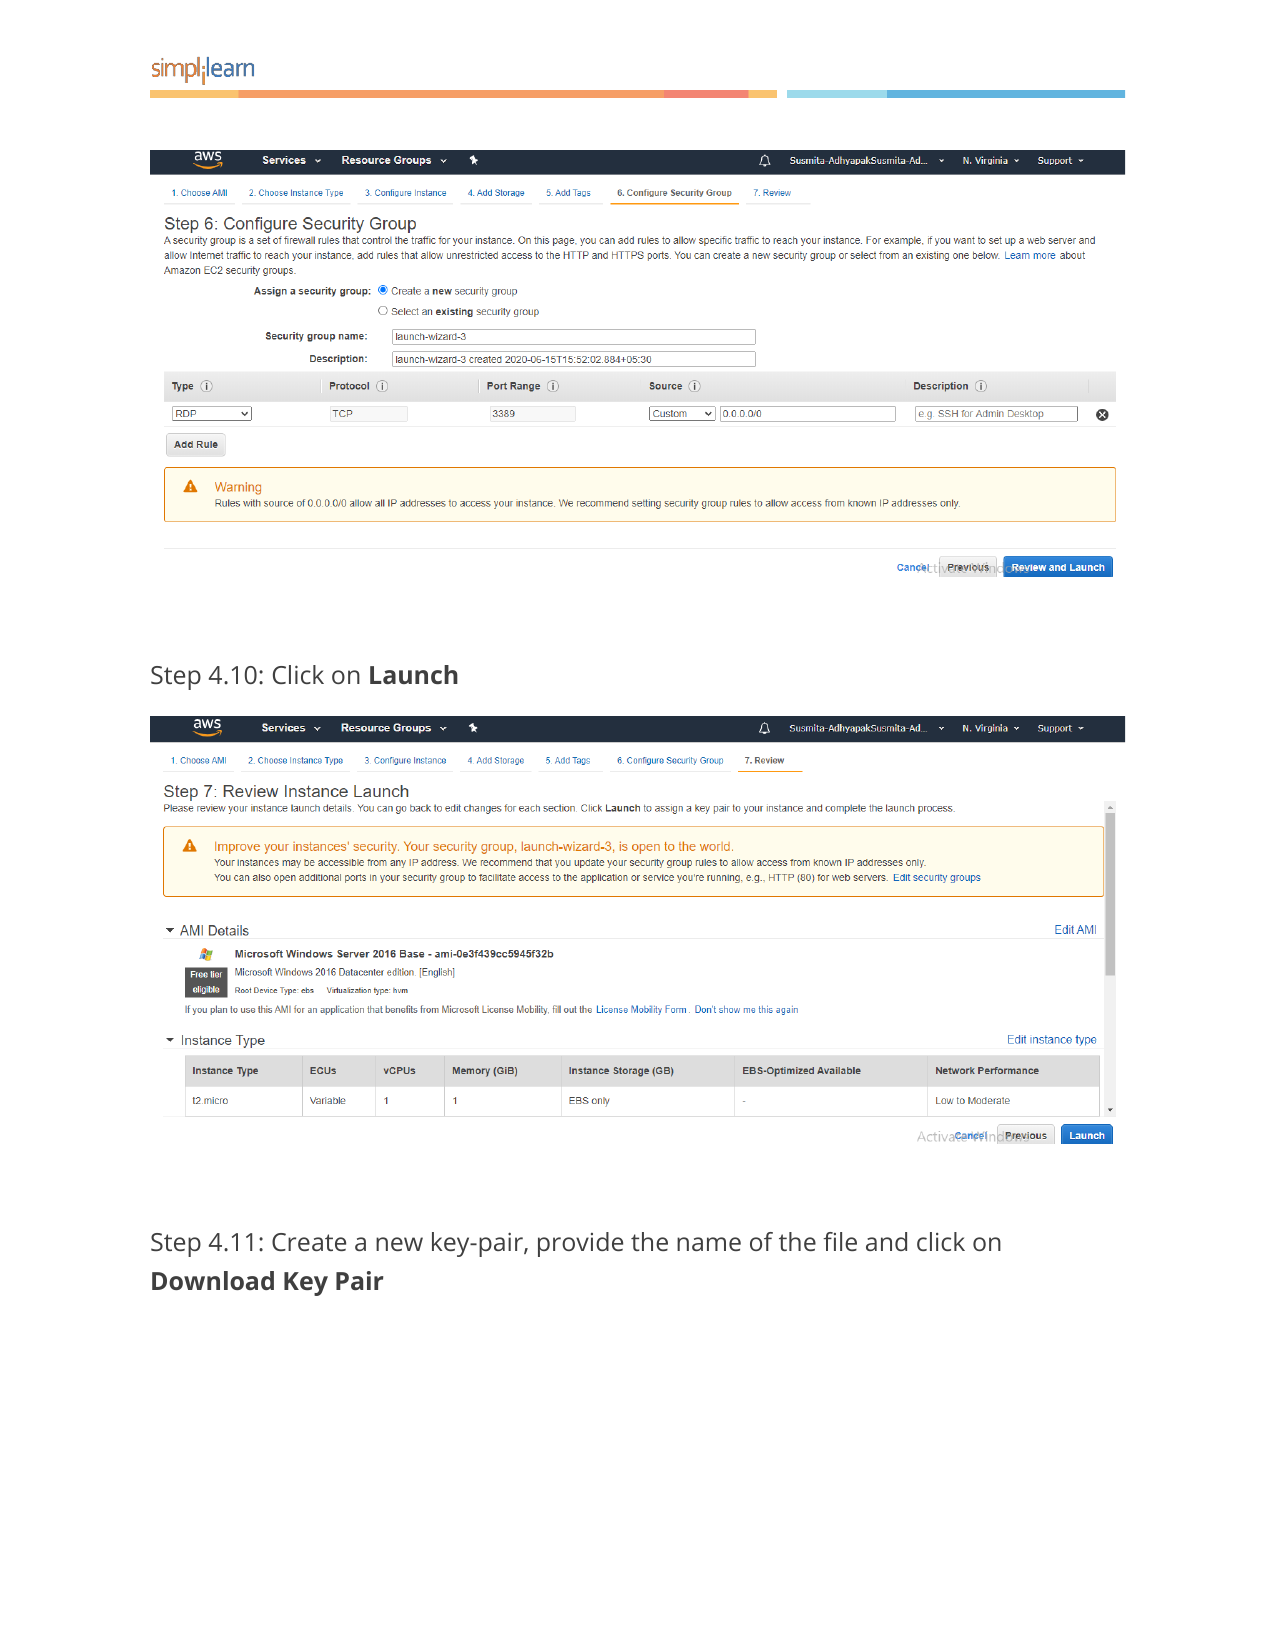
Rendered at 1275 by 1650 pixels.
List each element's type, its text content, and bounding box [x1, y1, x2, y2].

picture [150, 716, 1125, 1144]
text Step 4.11: Create a new key-pair, provide the name of the file and click on Download Key Pair [150, 1224, 1097, 1297]
picture [150, 52, 1125, 98]
text Step 4.10: Click on Launch [150, 658, 1097, 692]
picture [150, 150, 1125, 577]
